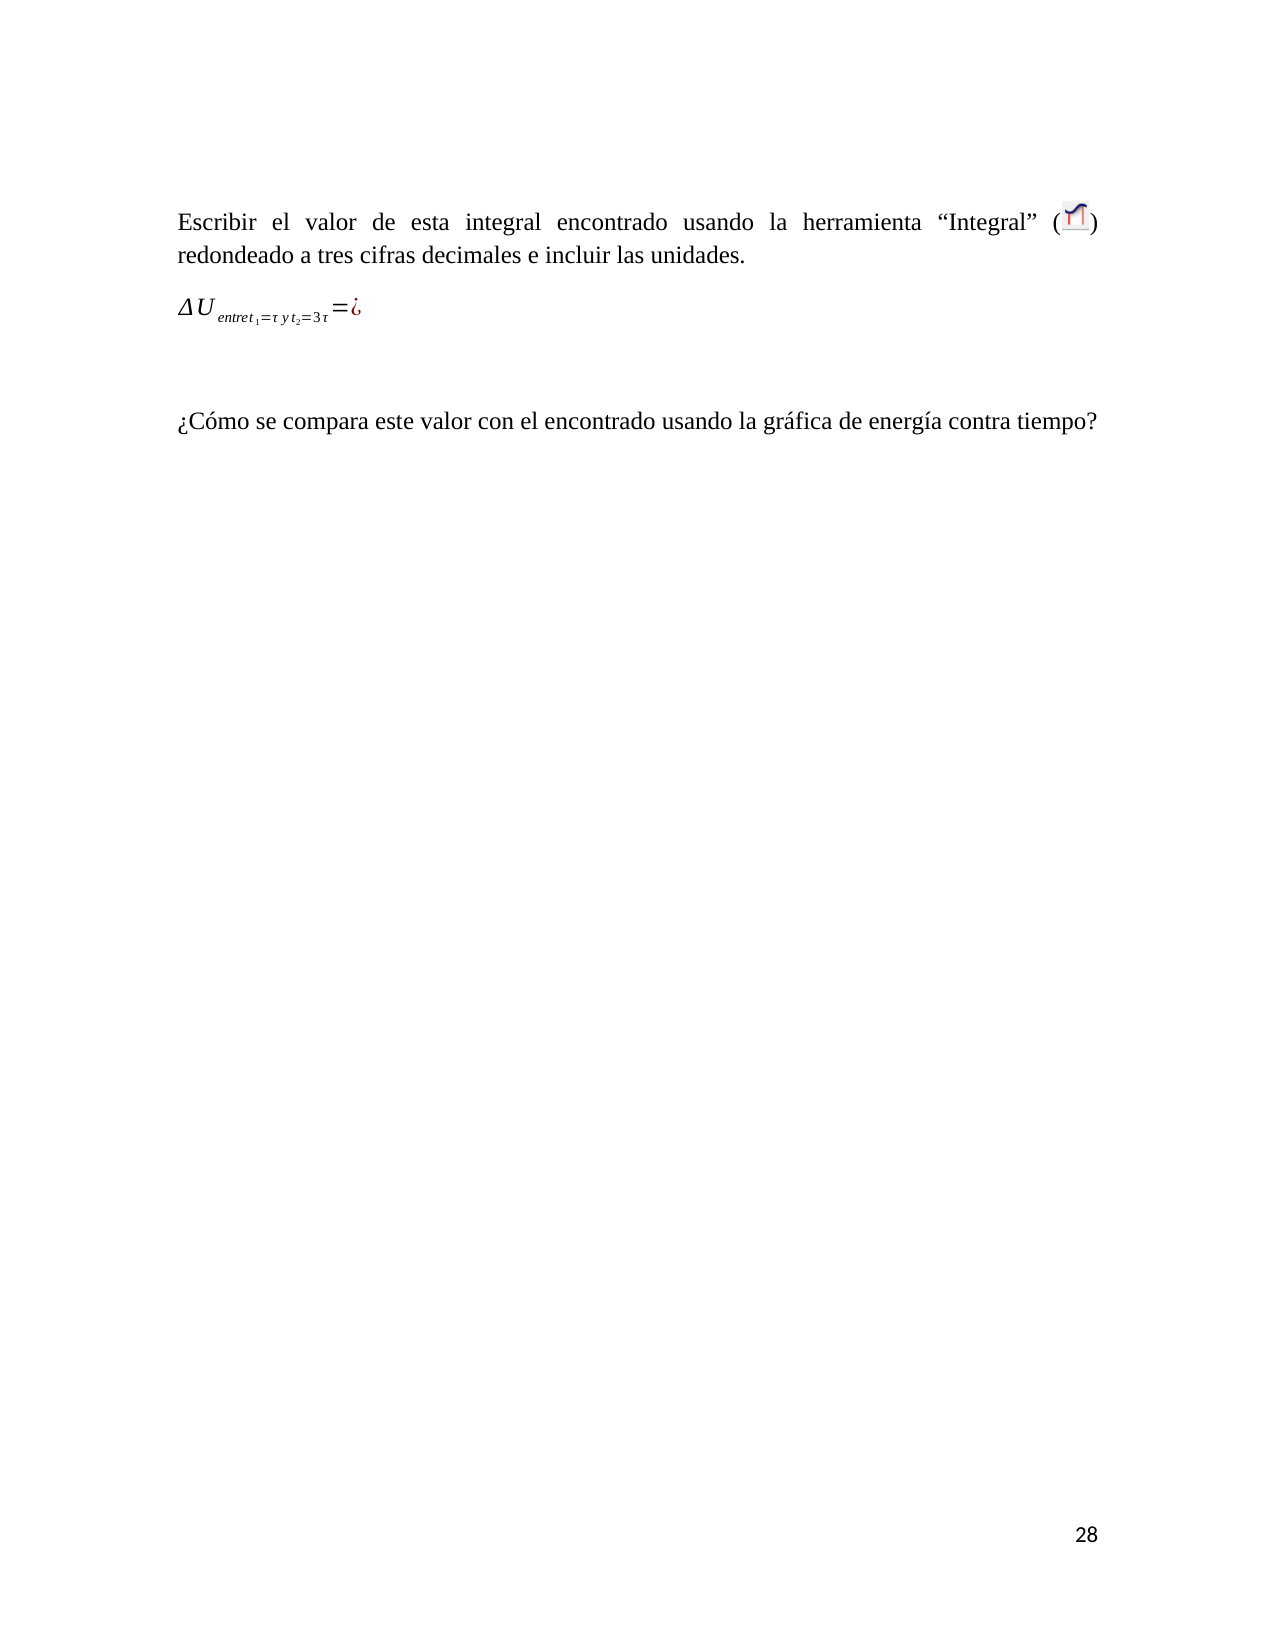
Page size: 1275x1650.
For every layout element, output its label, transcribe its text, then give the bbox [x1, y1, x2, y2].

text ¿Cómo se compara este valor con el encontrado usando la gráfica de energía contra tiempo? [177, 406, 1098, 435]
text Escribir el valor de esta integral encontrado usando la herramienta “Integral” () redondeado a tres cifras decimales e incluir las unidades. [177, 201, 1098, 269]
picture [1062, 201, 1090, 231]
